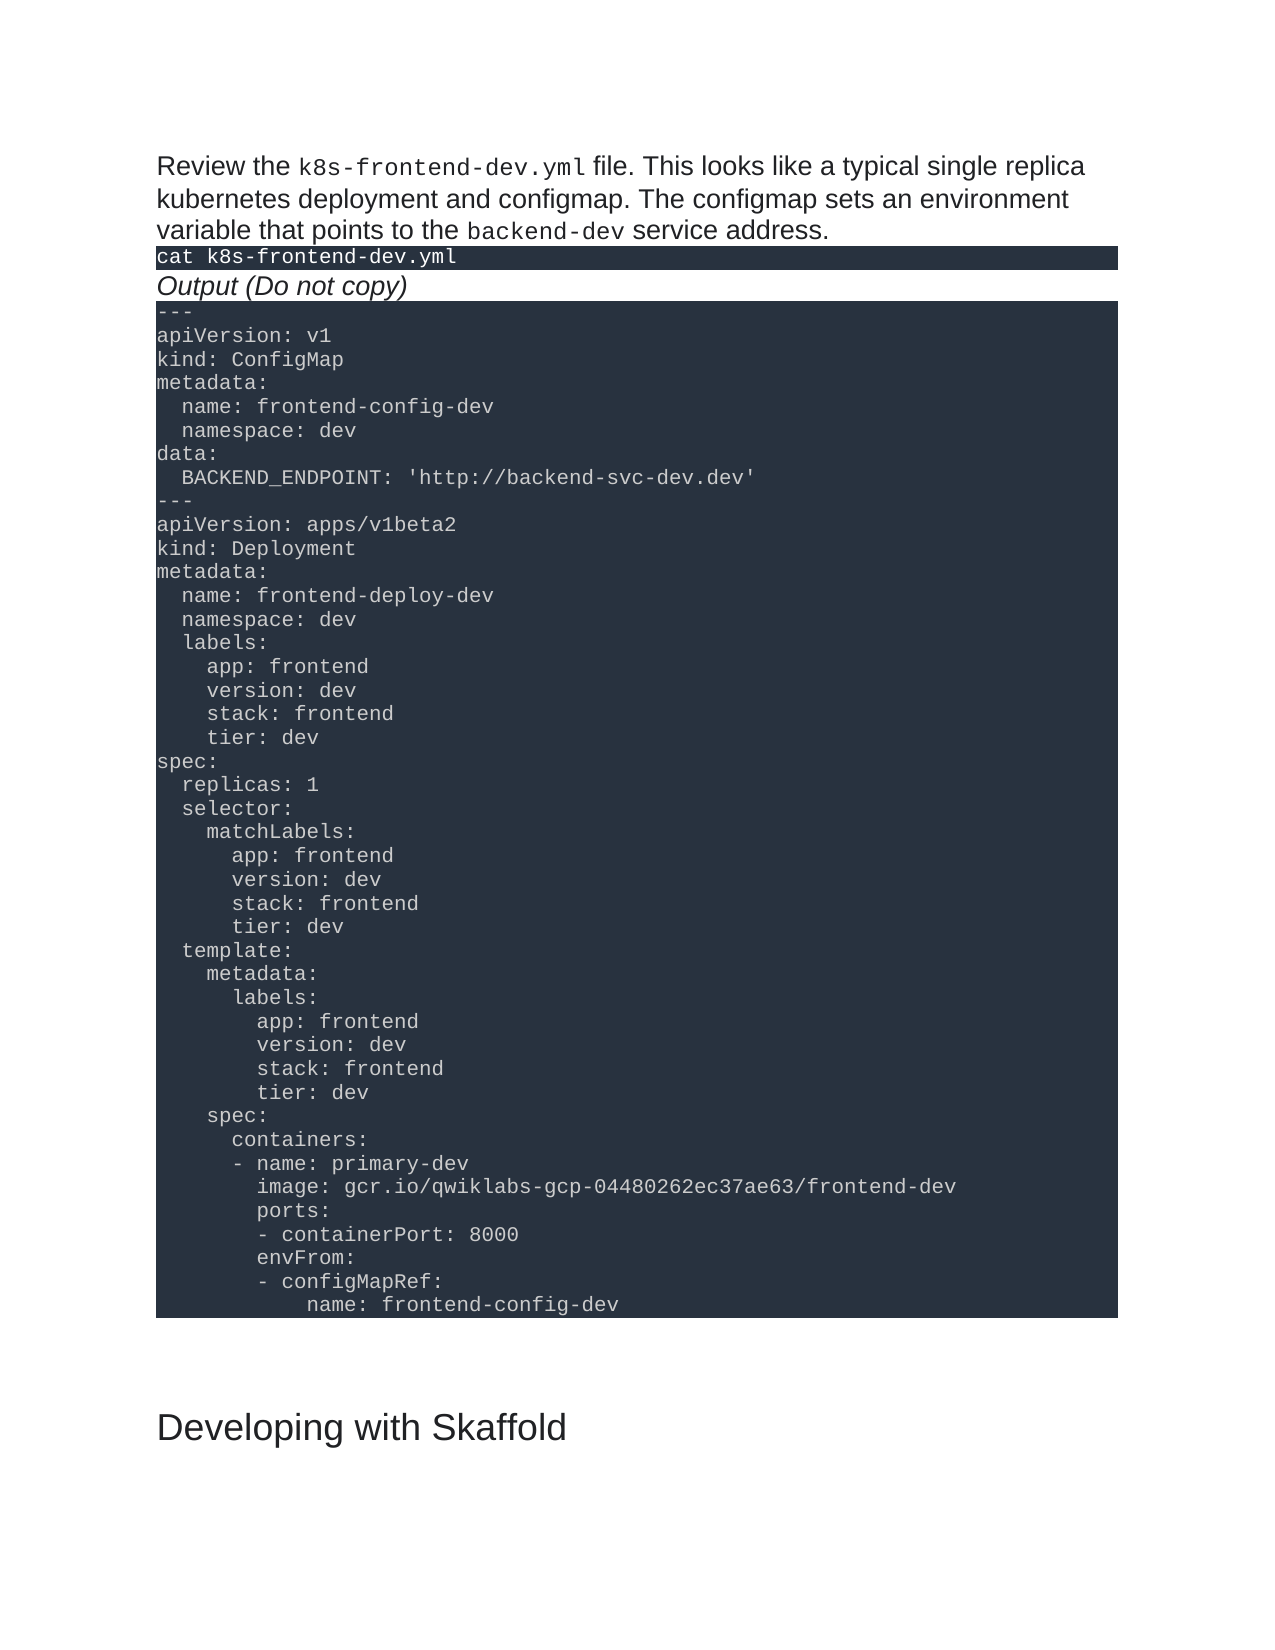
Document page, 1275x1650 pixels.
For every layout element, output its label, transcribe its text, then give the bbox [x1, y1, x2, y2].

text - containerPort: 8000 [156, 1223, 1118, 1247]
text stack: frontend [156, 703, 1118, 727]
text name: frontend-config-dev [156, 1294, 1118, 1318]
text metadata: [156, 561, 1118, 585]
text image: gcr.io/qwiklabs-gcp-04480262ec37ae63/frontend-dev [156, 1176, 1118, 1200]
text BACKEND_ENDPOINT: 'http://backend-svc-dev.dev' [156, 467, 1118, 491]
text replicas: 1 [156, 774, 1118, 798]
text Output (Do not copy) [156, 270, 1118, 301]
text template: [156, 940, 1118, 963]
text labels: [156, 987, 1118, 1011]
subtitle Developing with Skaffold [156, 1406, 1118, 1449]
text apiVersion: v1 [156, 325, 1118, 349]
text --- [156, 301, 1118, 325]
text version: dev [156, 869, 1118, 892]
text stack: frontend [156, 1058, 1118, 1082]
text apiVersion: apps/v1beta2 [156, 514, 1118, 538]
text matchLabels: [156, 822, 1118, 845]
text name: frontend-deploy-dev [156, 585, 1118, 609]
text data: [156, 443, 1118, 467]
text namespace: dev [156, 419, 1118, 443]
text namespace: dev [156, 609, 1118, 632]
text version: dev [156, 680, 1118, 703]
text Review the k8s-frontend-dev.yml file. This looks like a typical single replica kubernetes deployment and configmap. The configmap sets an environment variable that points to the backend-dev service address. [156, 150, 1118, 246]
text containers: [156, 1129, 1118, 1153]
text envFrom: [156, 1247, 1118, 1271]
text app: frontend [156, 1011, 1118, 1034]
text - name: primary-dev [156, 1153, 1118, 1176]
text cat k8s-frontend-dev.yml [156, 246, 1118, 270]
text name: frontend-config-dev [156, 396, 1118, 419]
text ports: [156, 1200, 1118, 1223]
text version: dev [156, 1034, 1118, 1058]
text --- [156, 491, 1118, 514]
text - configMapRef: [156, 1271, 1118, 1294]
text metadata: [156, 963, 1118, 987]
text metadata: [156, 372, 1118, 396]
text labels: [156, 632, 1118, 656]
text kind: Deployment [156, 538, 1118, 561]
text spec: [156, 1105, 1118, 1129]
text tier: dev [156, 727, 1118, 751]
text selector: [156, 798, 1118, 822]
text spec: [156, 751, 1118, 774]
text stack: frontend [156, 892, 1118, 916]
text tier: dev [156, 1082, 1118, 1105]
text app: frontend [156, 845, 1118, 869]
text kind: ConfigMap [156, 349, 1118, 372]
text tier: dev [156, 916, 1118, 940]
text app: frontend [156, 656, 1118, 680]
